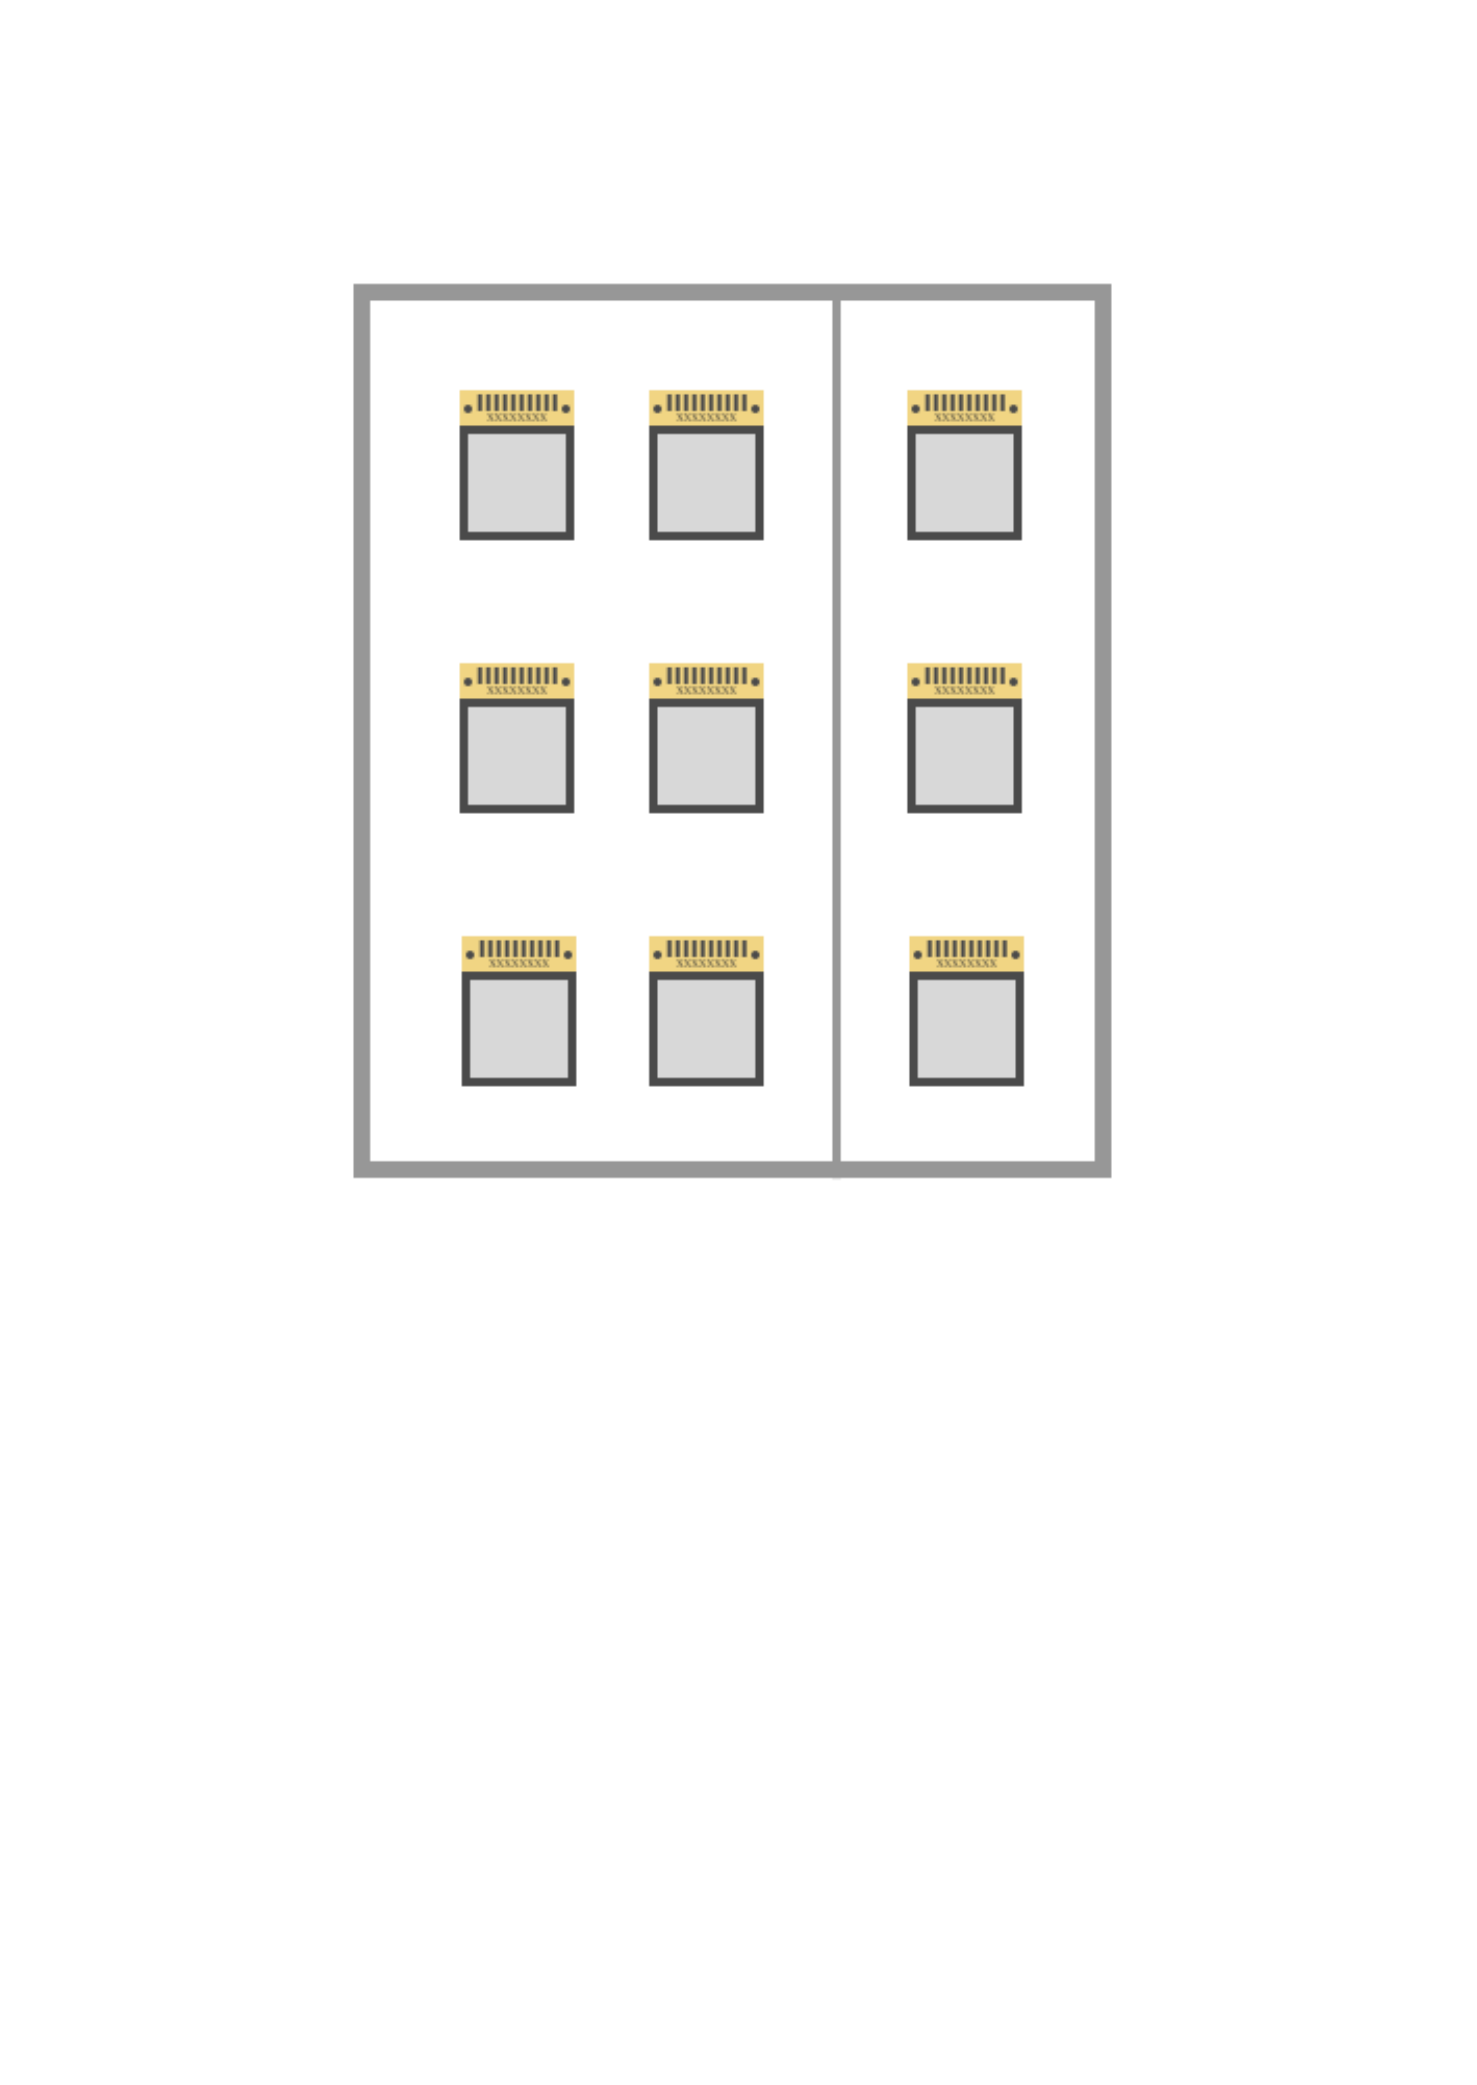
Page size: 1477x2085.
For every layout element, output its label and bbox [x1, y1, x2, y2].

picture [150, 150, 1316, 1316]
